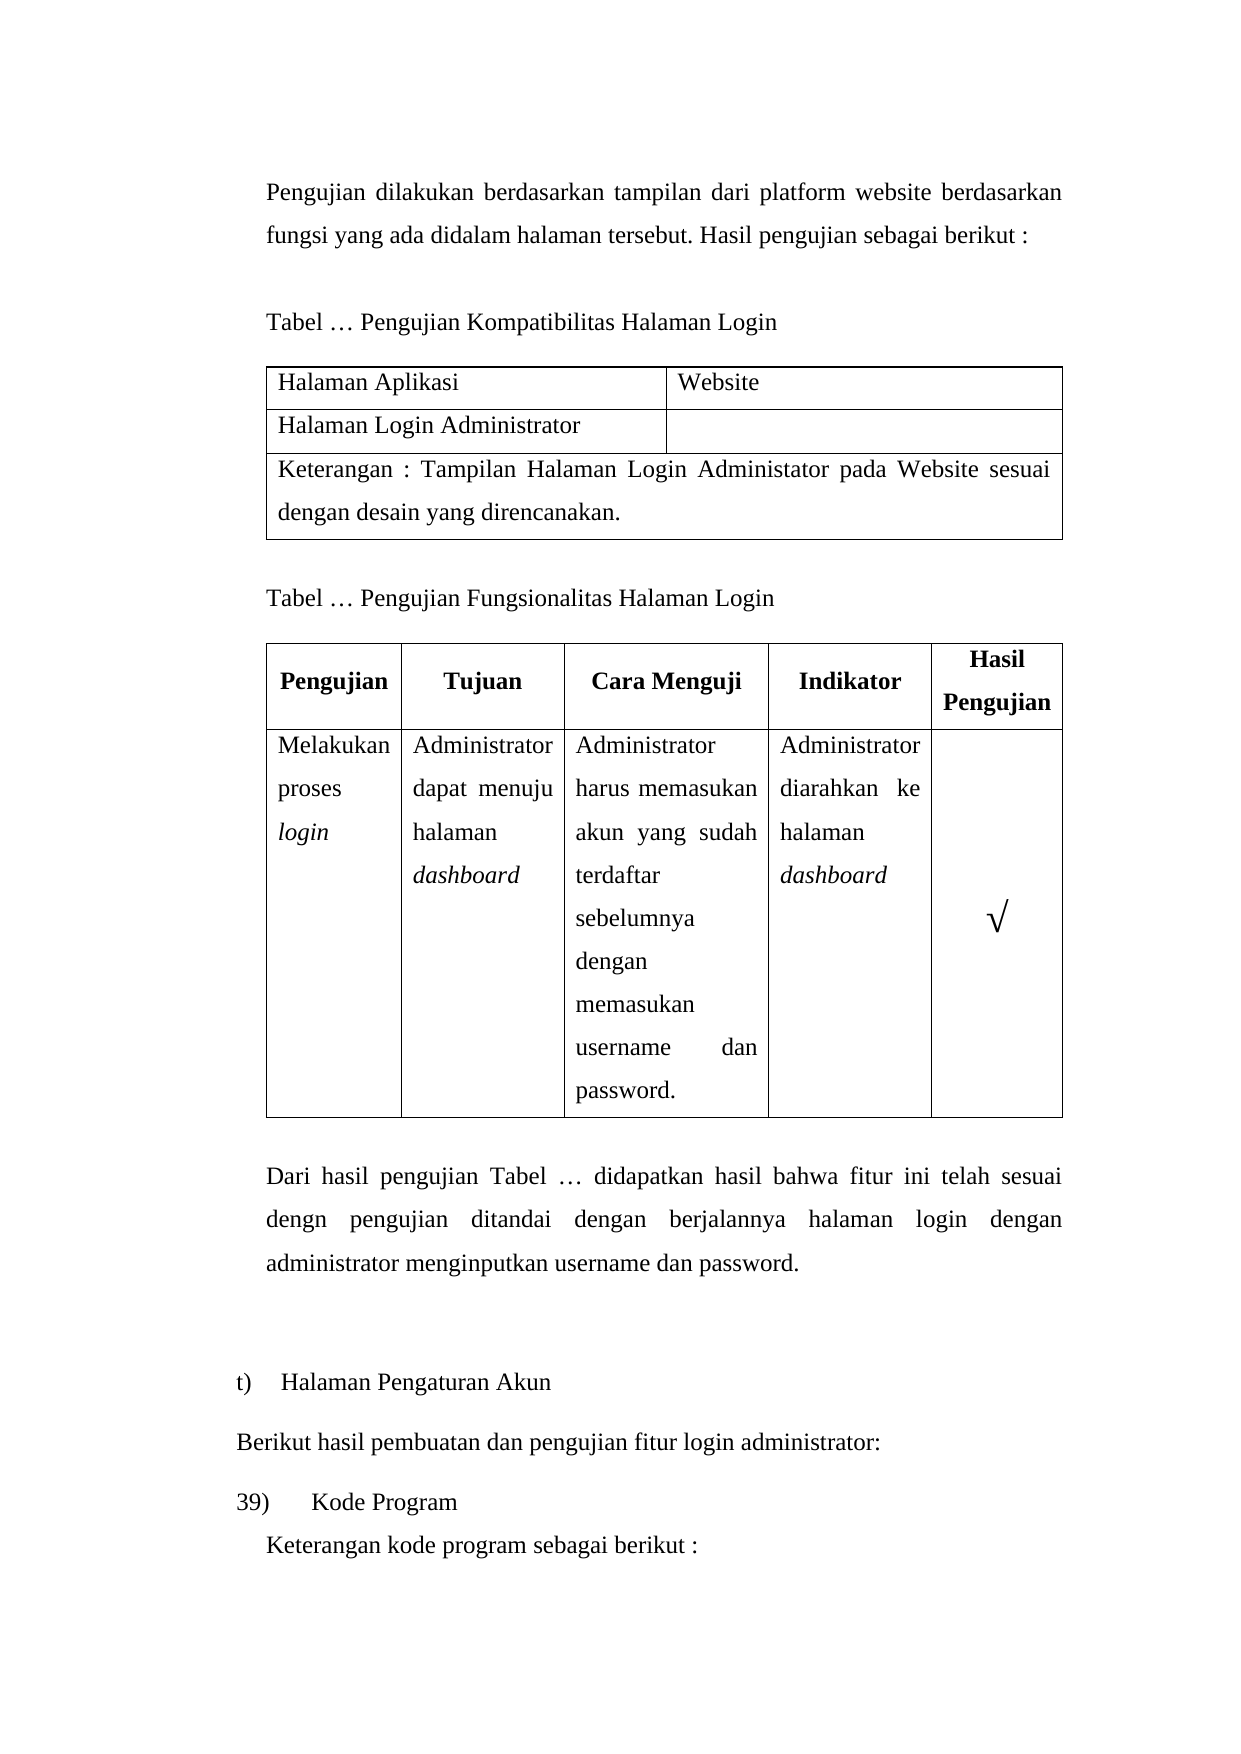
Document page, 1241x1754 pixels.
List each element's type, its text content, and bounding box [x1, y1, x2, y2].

list Tabel … Pengujian Kompatibilitas Halaman Login [266, 263, 1063, 335]
table_header Website [667, 368, 1062, 409]
table_header Halaman Aplikasi [267, 368, 666, 409]
table_cell Melakukan proses login [267, 730, 401, 1117]
table_header Pengujian [267, 644, 401, 729]
list Tabel … Pengujian Fungsionalitas Halaman Login [266, 583, 1063, 612]
table_cell Administrator harus memasukan akun yang sudah terdaftar sebelumnya dengan memasukan username dan password. [565, 730, 768, 1117]
table_cell Keterangan : Tampilan Halaman Login Administator pada Website sesuai dengan desain yang direncanakan. [267, 454, 1062, 539]
table_header Indikator [769, 644, 931, 729]
list Kode Program [236, 1487, 1063, 1516]
table_cell Administrator diarahkan ke halaman dashboard [769, 730, 931, 1117]
table_header Tujuan [402, 644, 564, 729]
table_header Cara Menguji [565, 644, 768, 729]
table_header Hasil Pengujian [932, 644, 1062, 729]
list Pengujian dilakukan berdasarkan tampilan dari platform website berdasarkan fungsi yang ada didalam halaman tersebut. Hasil pengujian sebagai berikut : [266, 177, 1063, 249]
table_cell Administrator dapat menuju halaman dashboard [402, 730, 564, 1117]
table_cell [667, 410, 1062, 453]
list Dari hasil pengujian Tabel … didapatkan hasil bahwa fitur ini telah sesuai dengn pengujian ditandai dengan berjalannya halaman login dengan administrator menginputkan username dan password. [266, 1118, 1063, 1276]
list Halaman Pengaturan Akun [236, 1367, 1063, 1396]
list Keterangan kode program sebagai berikut : [266, 1530, 1063, 1559]
table_cell √ [932, 730, 1062, 1117]
table_cell Halaman Login Administrator [267, 410, 666, 453]
text Berikut hasil pembuatan dan pengujian fitur login administrator: [236, 1427, 1063, 1456]
